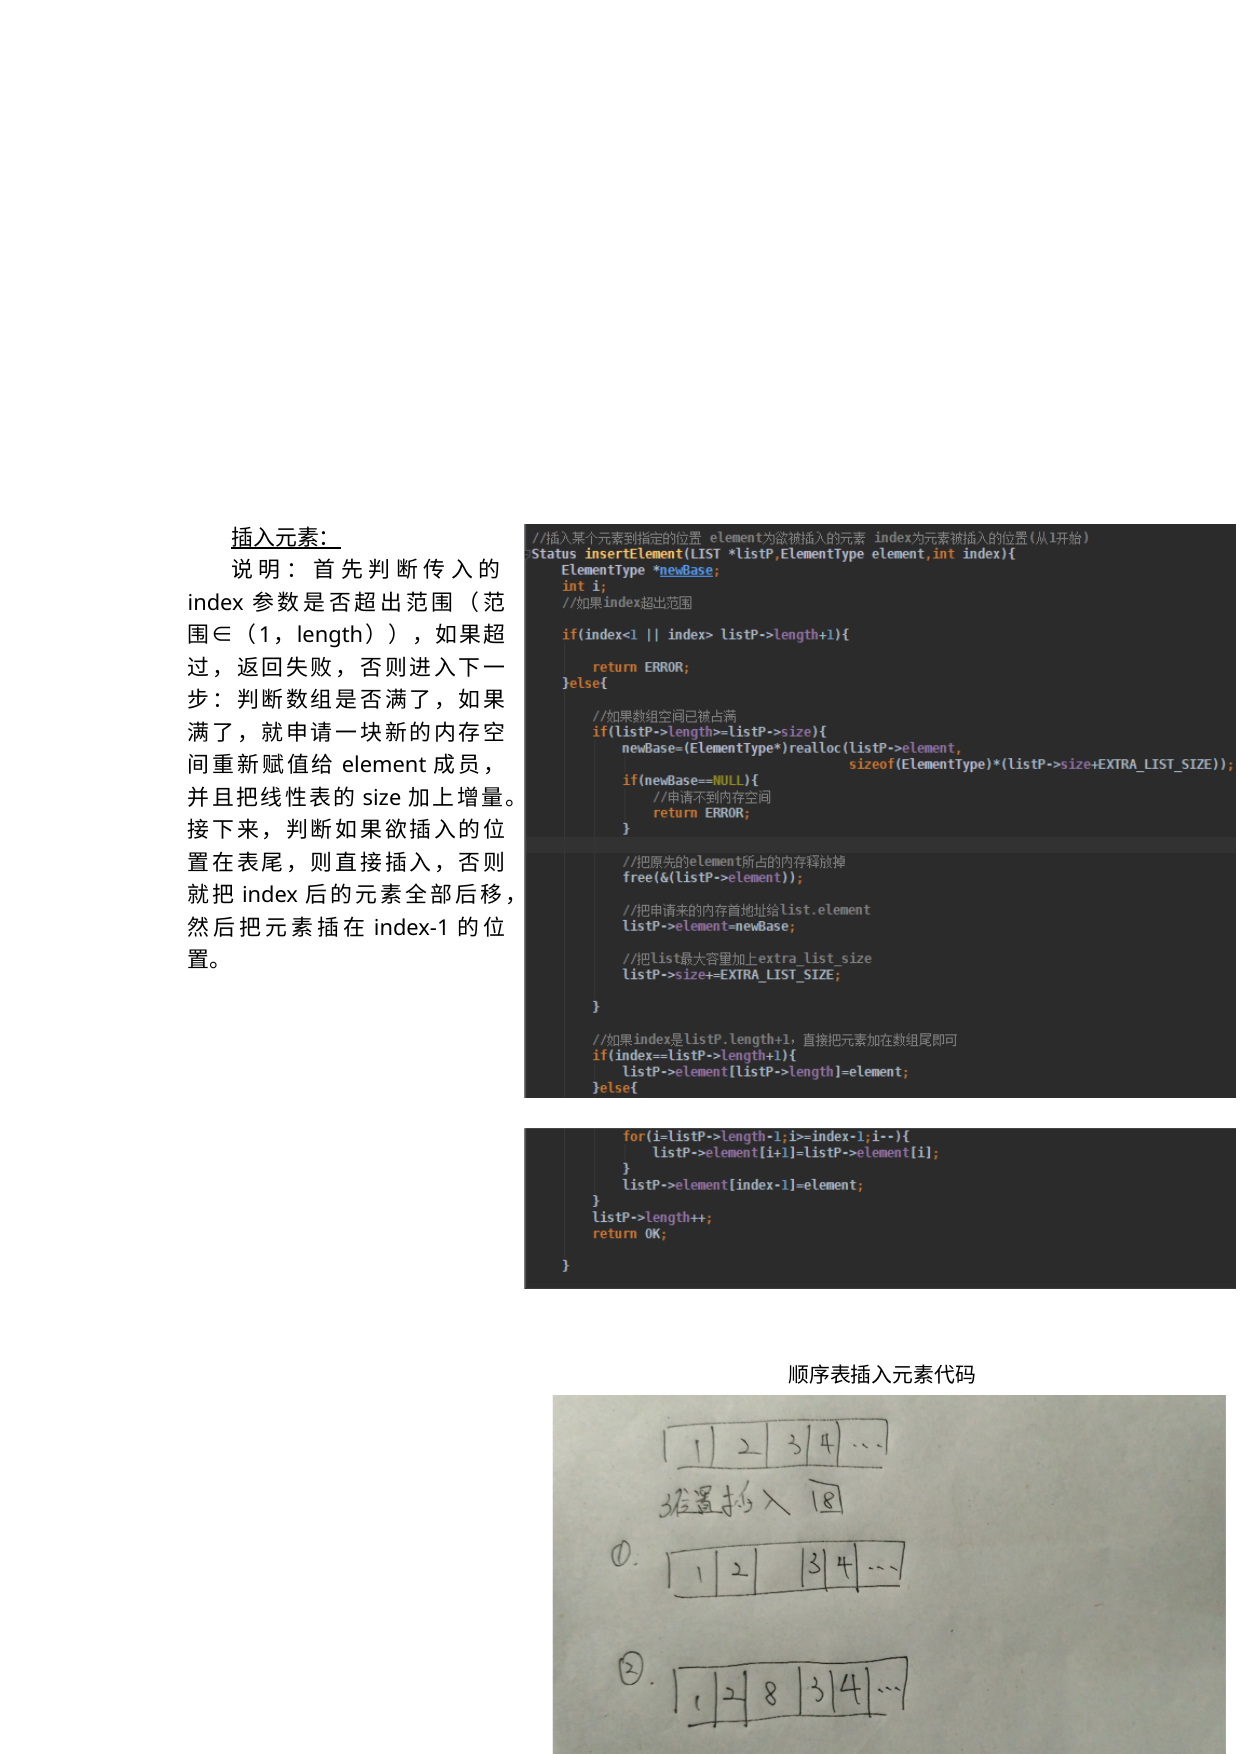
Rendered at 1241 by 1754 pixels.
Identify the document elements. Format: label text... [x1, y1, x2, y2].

text 说明：首先判断传入的index参数是否超出范围（范围∈（1，length）），如果超过，返回失败，否则进入下一步：判断数组是否满了，如果满了，就申请一块新的内存空间重新赋值给element成员，并且把线性表的size加上增量。接下来，判断如果欲插入的位置在表尾，则直接插入，否则就把index后的元素全部后移，然后把元素插在index-1的位置。 [187, 552, 523, 974]
picture [523, 1129, 1235, 1287]
picture [554, 1395, 1225, 1754]
picture [523, 524, 1235, 1098]
text 插入元素： [187, 519, 1053, 552]
